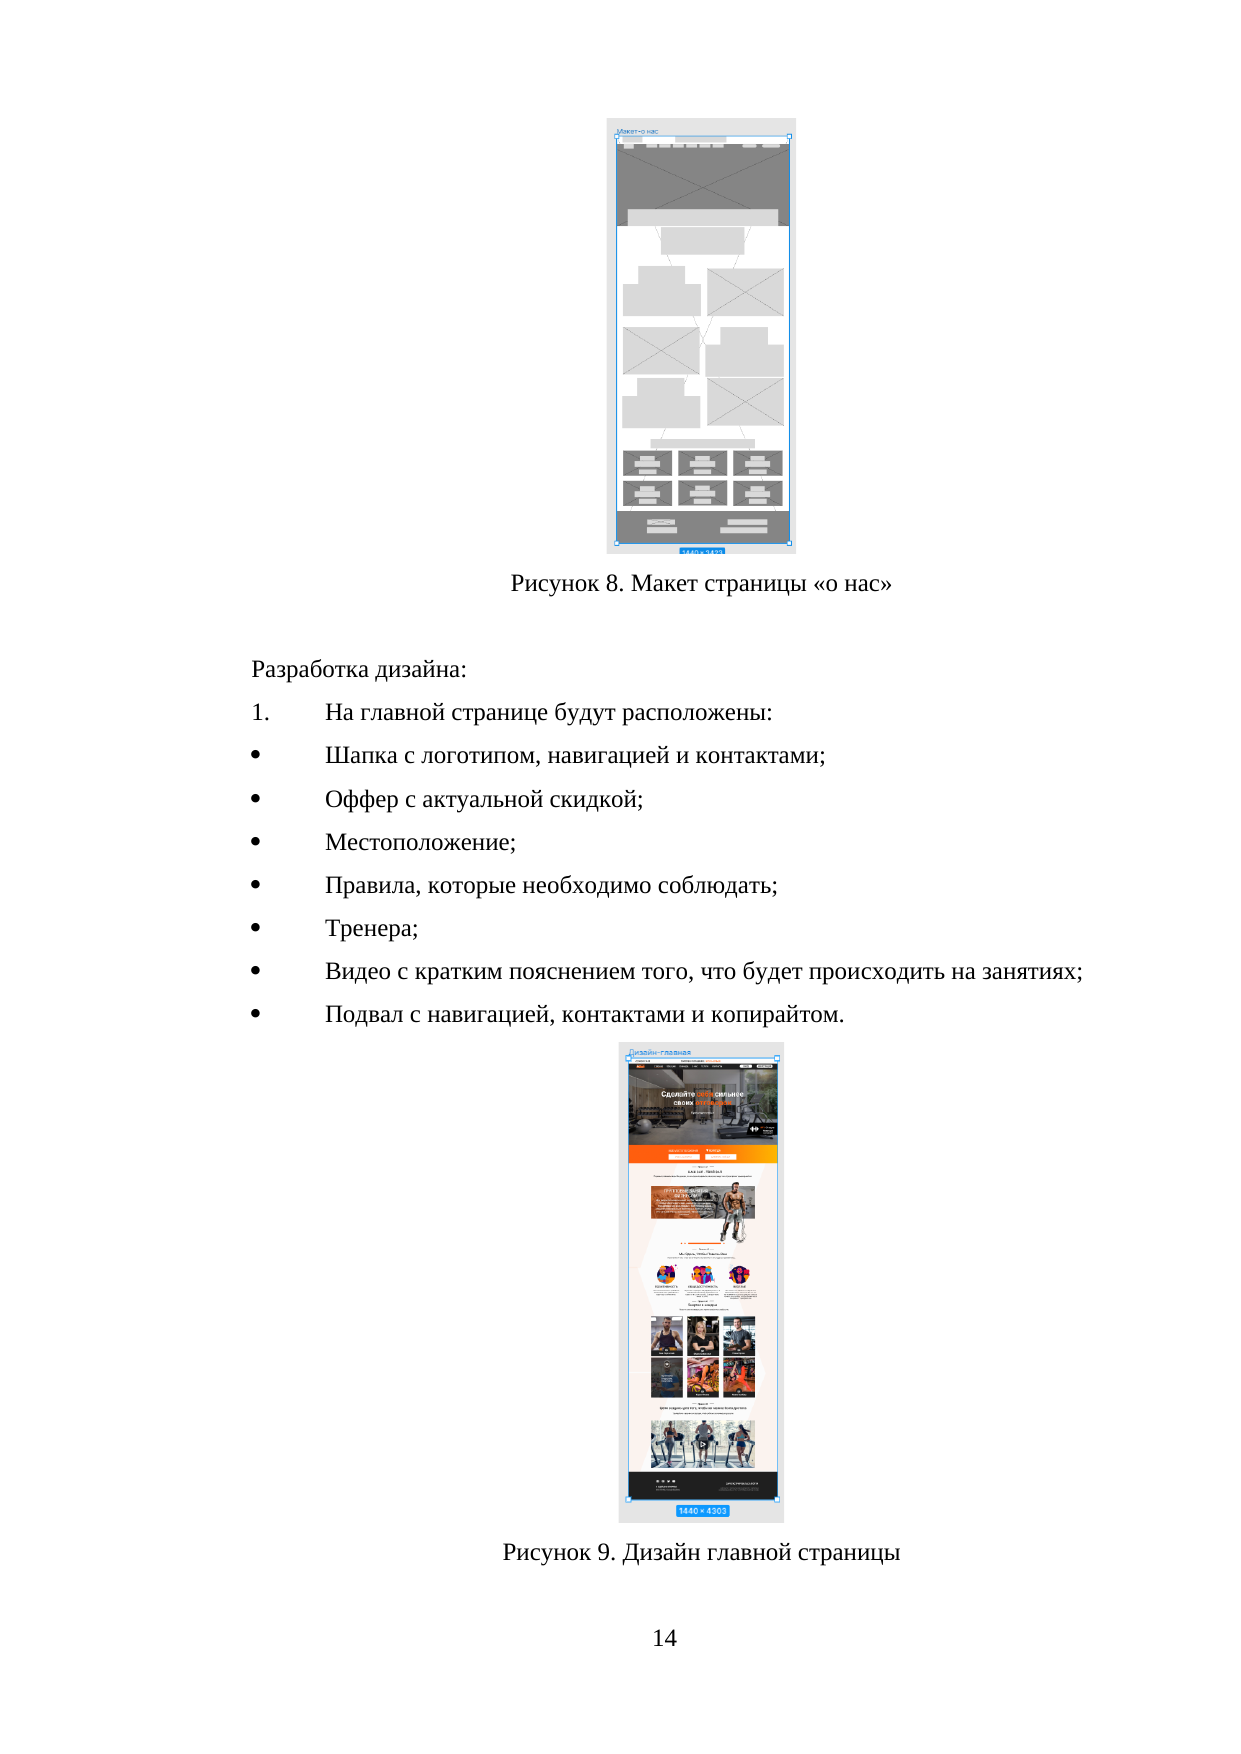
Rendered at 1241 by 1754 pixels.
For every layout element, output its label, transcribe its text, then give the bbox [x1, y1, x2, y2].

list Оффер с актуальной скидкой; [177, 784, 1152, 812]
picture [606, 118, 797, 554]
list Местоположение; [177, 827, 1152, 856]
list На главной странице будут расположены: [177, 697, 1152, 726]
list Подвал с навигацией, контактами и копирайтом. [177, 999, 1152, 1028]
list Рисунок 9. Дизайн главной страницы [177, 1537, 1152, 1566]
list Видео с кратким пояснением того, что будет происходить на занятиях; [177, 956, 1152, 985]
list Шапка с логотипом, навигацией и контактами; [177, 741, 1152, 769]
list Тренера; [177, 913, 1152, 942]
list Рисунок 8. Макет страницы «о нас» [177, 568, 1152, 597]
list Правила, которые необходимо соблюдать; [177, 870, 1152, 899]
list Разработка дизайна: [177, 654, 1152, 683]
picture [618, 1042, 785, 1523]
